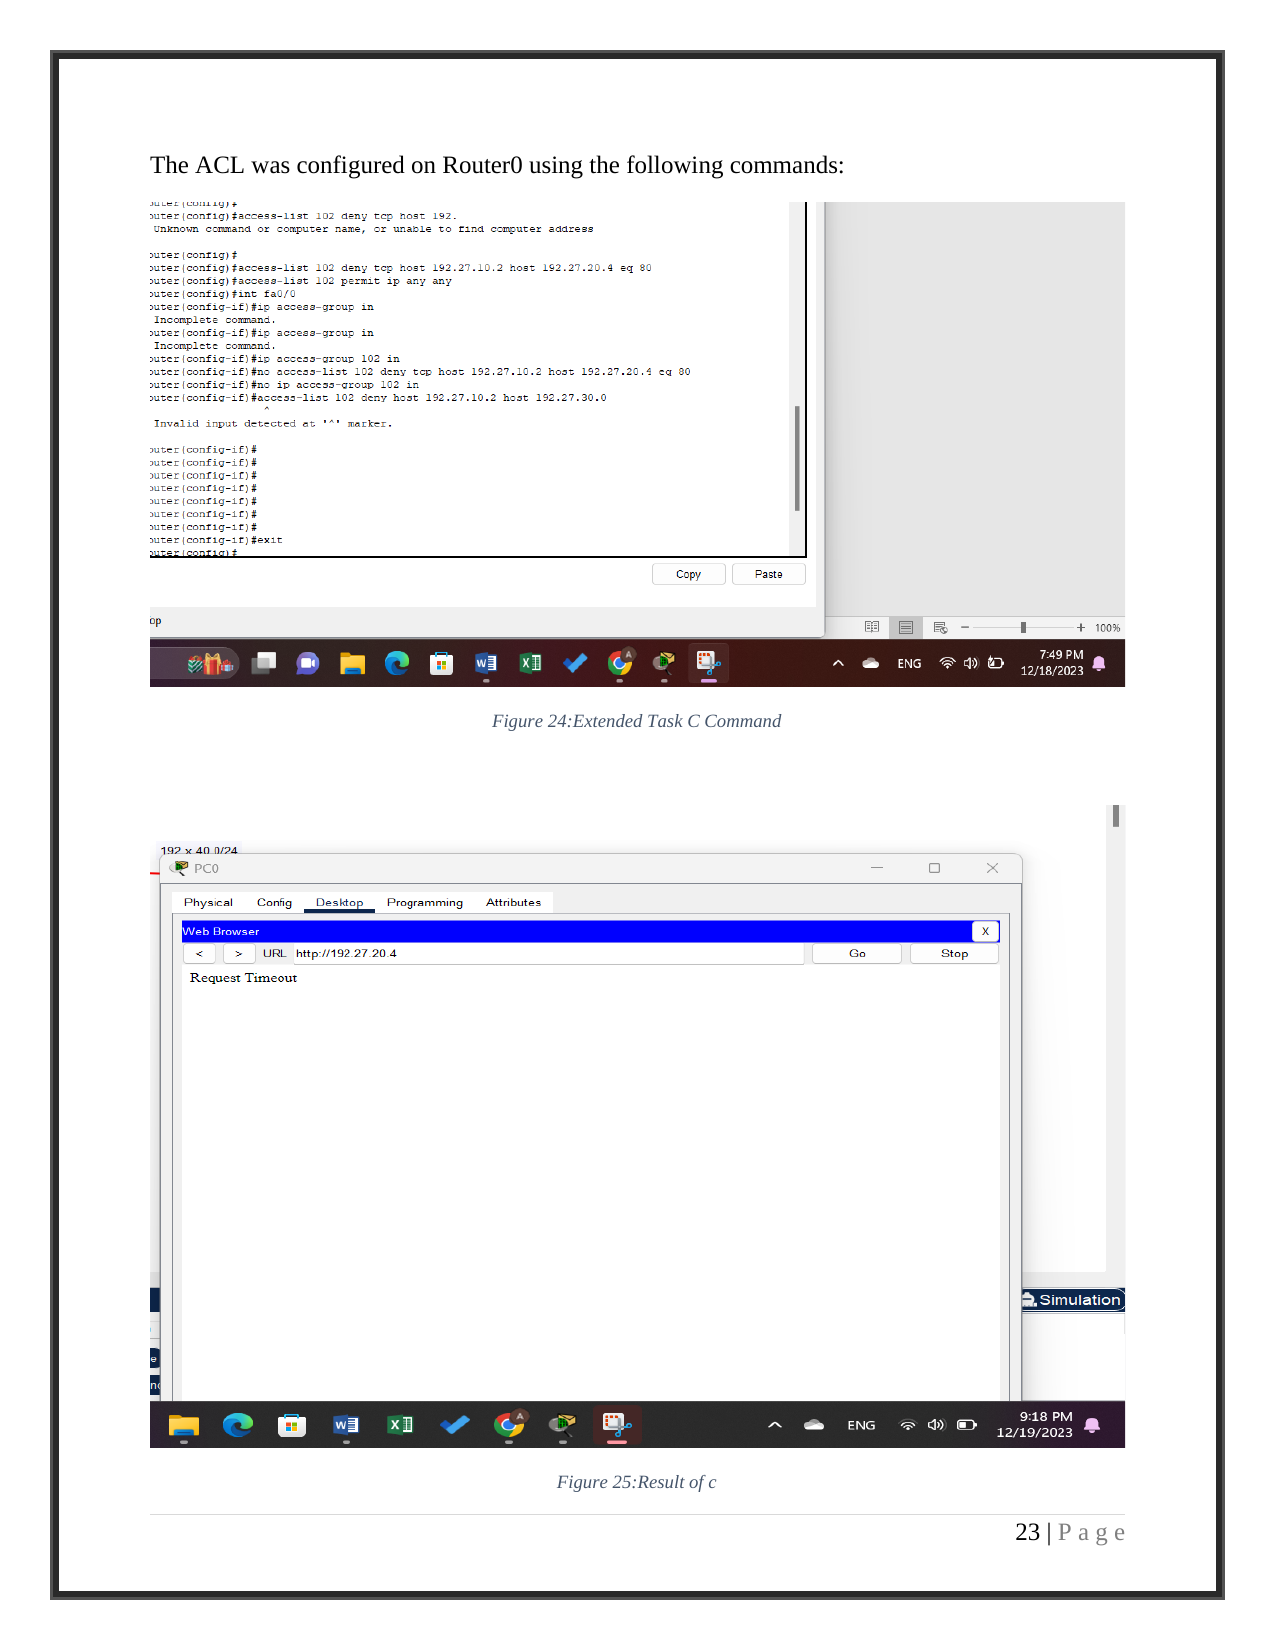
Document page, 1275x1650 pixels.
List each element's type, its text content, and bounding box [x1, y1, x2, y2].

text Figure 24:Extended Task C Command [150, 710, 1125, 732]
picture [150, 202, 1125, 687]
text The ACL was configured on Router0 using the following commands: [150, 150, 1125, 179]
text Figure 25:Result of c [150, 1471, 1125, 1492]
picture [150, 805, 1125, 1448]
